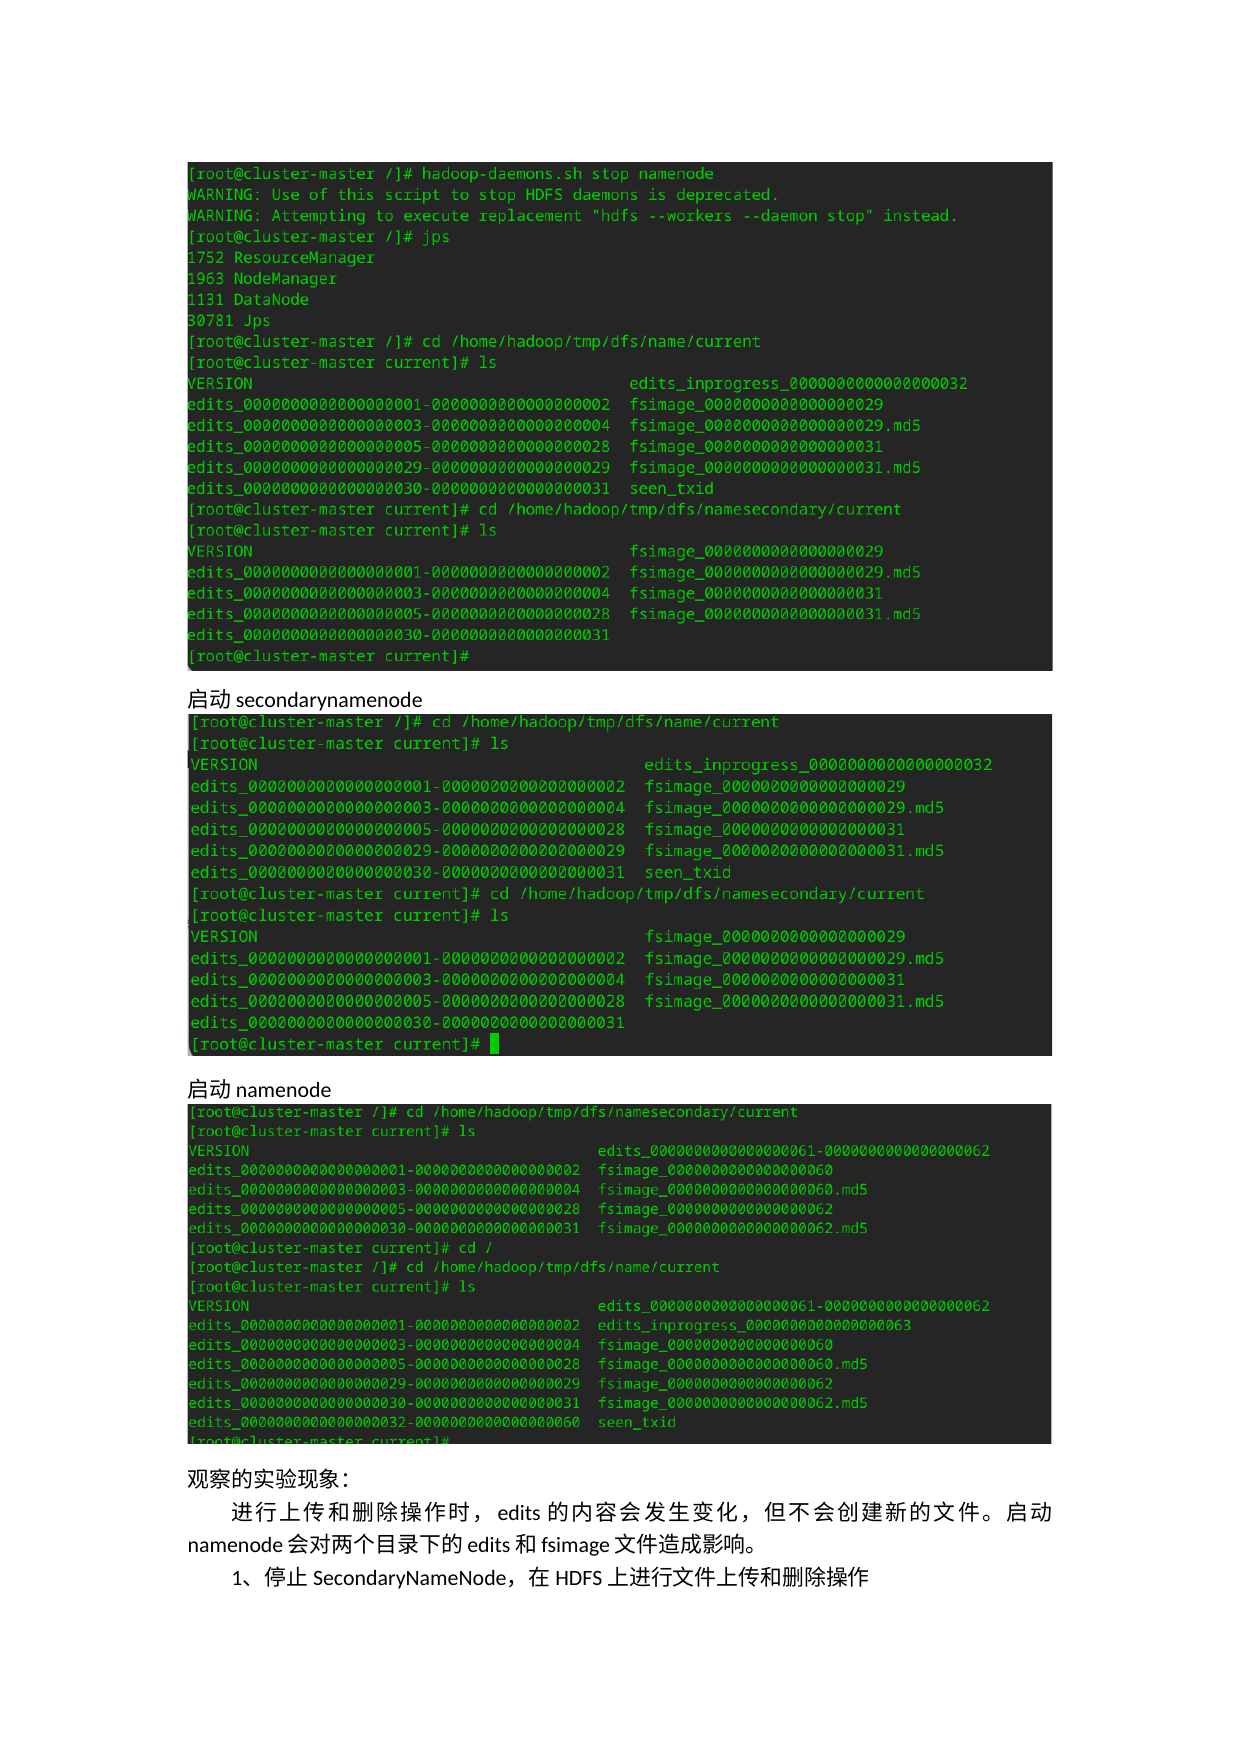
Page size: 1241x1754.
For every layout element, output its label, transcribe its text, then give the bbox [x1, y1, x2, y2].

picture [187, 162, 1053, 671]
text 进行上传和删除操作时，edits的内容会发生变化，但不会创建新的文件。启动namenode会对两个目录下的edits和fsimage文件造成影响。 [187, 1494, 1053, 1559]
picture [187, 1104, 1052, 1444]
text 观察的实验现象： [187, 1462, 1053, 1494]
text 启动namenode [187, 1072, 1053, 1104]
text 启动secondarynamenode [187, 682, 1053, 714]
list 停止 SecondaryNameNode，在 HDFS 上进行文件上传和删除操作 [187, 1559, 1053, 1592]
picture [187, 714, 1053, 1056]
